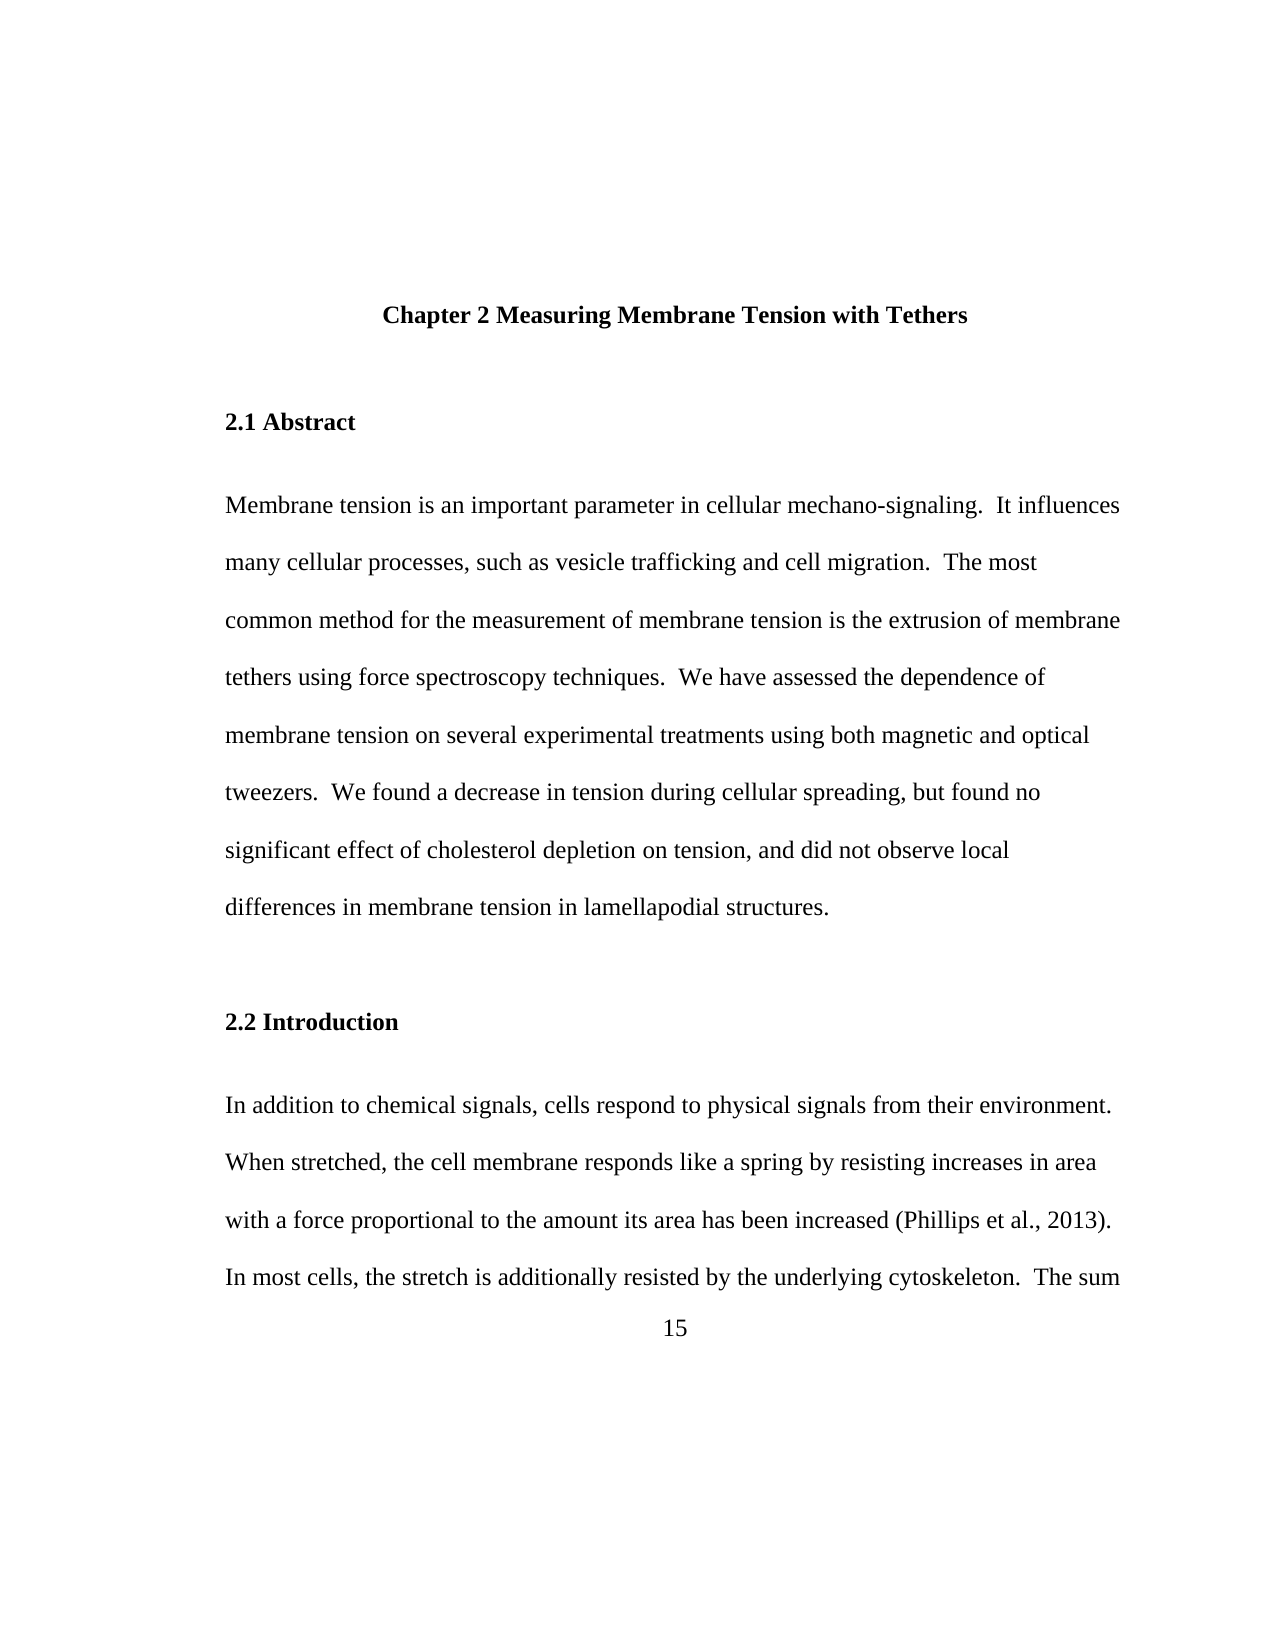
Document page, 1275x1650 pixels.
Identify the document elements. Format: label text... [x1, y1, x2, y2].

text Membrane tension is an important parameter in cellular mechano-signaling. It influences many cellular processes, such as vesicle trafficking and cell migration. The most common method for the measurement of membrane tension is the extrusion of membrane tethers using force spectroscopy techniques. We have assessed the dependence of membrane tension on several experimental treatments using both magnetic and optical tweezers. We found a decrease in tension during cellular spreading, but found no significant effect of cholesterol depletion on tension, and did not observe local differences in membrane tension in lamellapodial structures. [225, 490, 1125, 921]
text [225, 1090, 1125, 1291]
subtitle Measuring Membrane Tension with Tethers [225, 300, 1125, 329]
subtitle 2.2 Introduction [225, 1007, 1125, 1036]
subtitle 2.1 Abstract [225, 407, 1125, 436]
